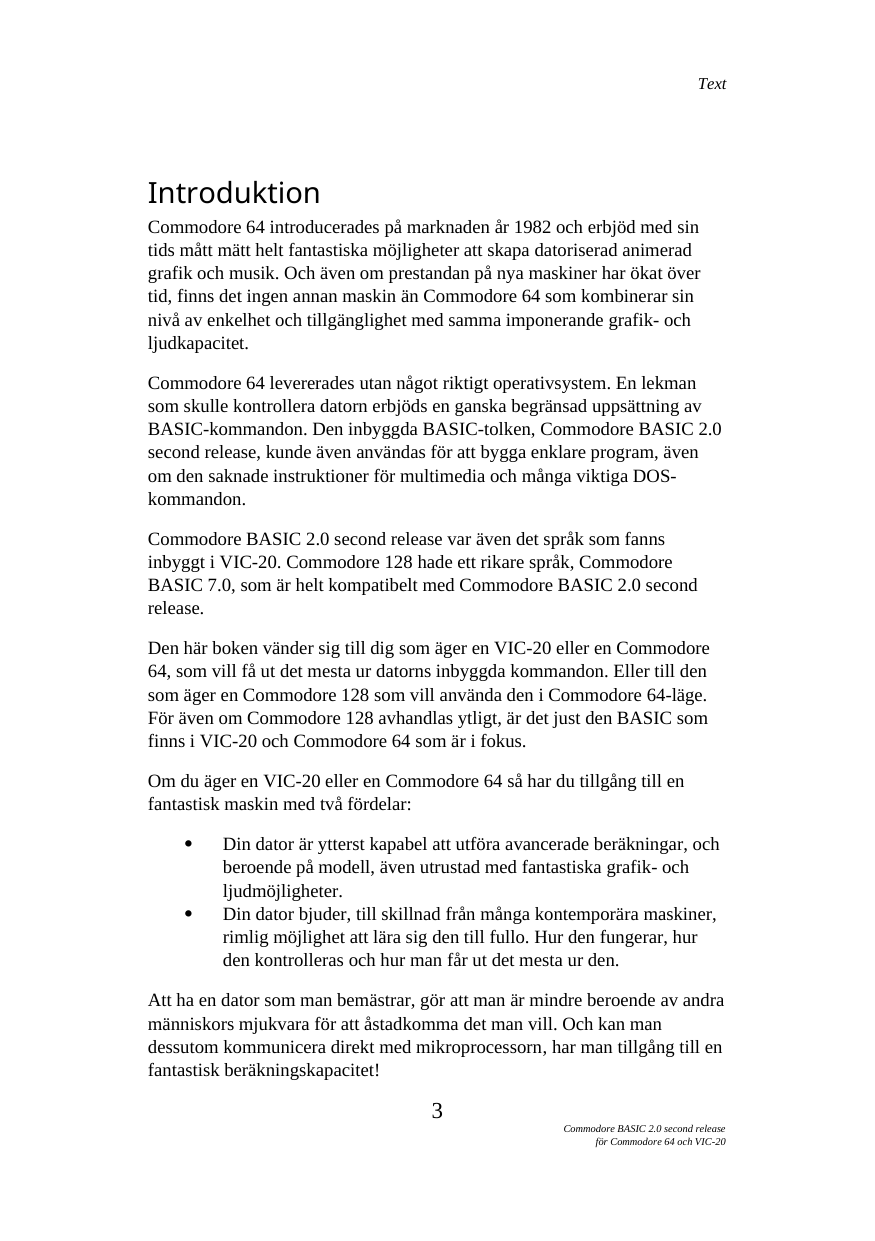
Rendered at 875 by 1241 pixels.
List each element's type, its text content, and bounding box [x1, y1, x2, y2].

text Commodore BASIC 2.0 second release var även det språk som fanns inbyggt i VIC-20. Commodore 128 hade ett rikare språk, Commodore BASIC 7.0, som är helt kompatibelt med Commodore BASIC 2.0 second release. [148, 528, 726, 619]
text Att ha en dator som man bemästrar, gör att man är mindre beroende av andra människors mjukvara för att åstadkomma det man vill. Och kan man dessutom kommunicera direkt med mikroprocessorn, har man tillgång till en fantastisk beräkningskapacitet! [148, 989, 726, 1080]
subtitle Introduktion [148, 173, 726, 212]
text Om du äger en VIC-20 eller en Commodore 64 så har du tillgång till en fantastisk maskin med två fördelar: [148, 770, 726, 815]
list Din dator bjuder, till skillnad från många kontemporära maskiner, rimlig möjlighet att lära sig den till fullo. Hur den fungerar, hur den kontrolleras och hur man får ut det mesta ur den. [185, 903, 726, 971]
text Commodore 64 introducerades på marknaden år 1982 och erbjöd med sin tids mått mätt helt fantastiska möjligheter att skapa datoriserad animerad grafik och musik. Och även om prestandan på nya maskiner har ökat över tid, finns det ingen annan maskin än Commodore 64 som kombinerar sin nivå av enkelhet och tillgänglighet med samma imponerande grafik- och ljudkapacitet. [148, 216, 726, 353]
text Den här boken vänder sig till dig som äger en VIC-20 eller en Commodore 64, som vill få ut det mesta ur datorns inbyggda kommandon. Eller till den som äger en Commodore 128 som vill använda den i Commodore 64-läge. För även om Commodore 128 avhandlas ytligt, är det just den BASIC som finns i VIC-20 och Commodore 64 som är i fokus. [148, 637, 726, 752]
text Commodore 64 levererades utan något riktigt operativsystem. En lekman som skulle kontrollera datorn erbjöds en ganska begränsad uppsättning av BASIC-kommandon. Den inbyggda BASIC-tolken, Commodore BASIC 2.0 second release, kunde även användas för att bygga enklare program, även om den saknade instruktioner för multimedia och många viktiga DOS-kommandon. [148, 372, 726, 509]
list Din dator är ytterst kapabel att utföra avancerade beräkningar, och beroende på modell, även utrustad med fantastiska grafik- och ljudmöjligheter. [185, 833, 726, 901]
